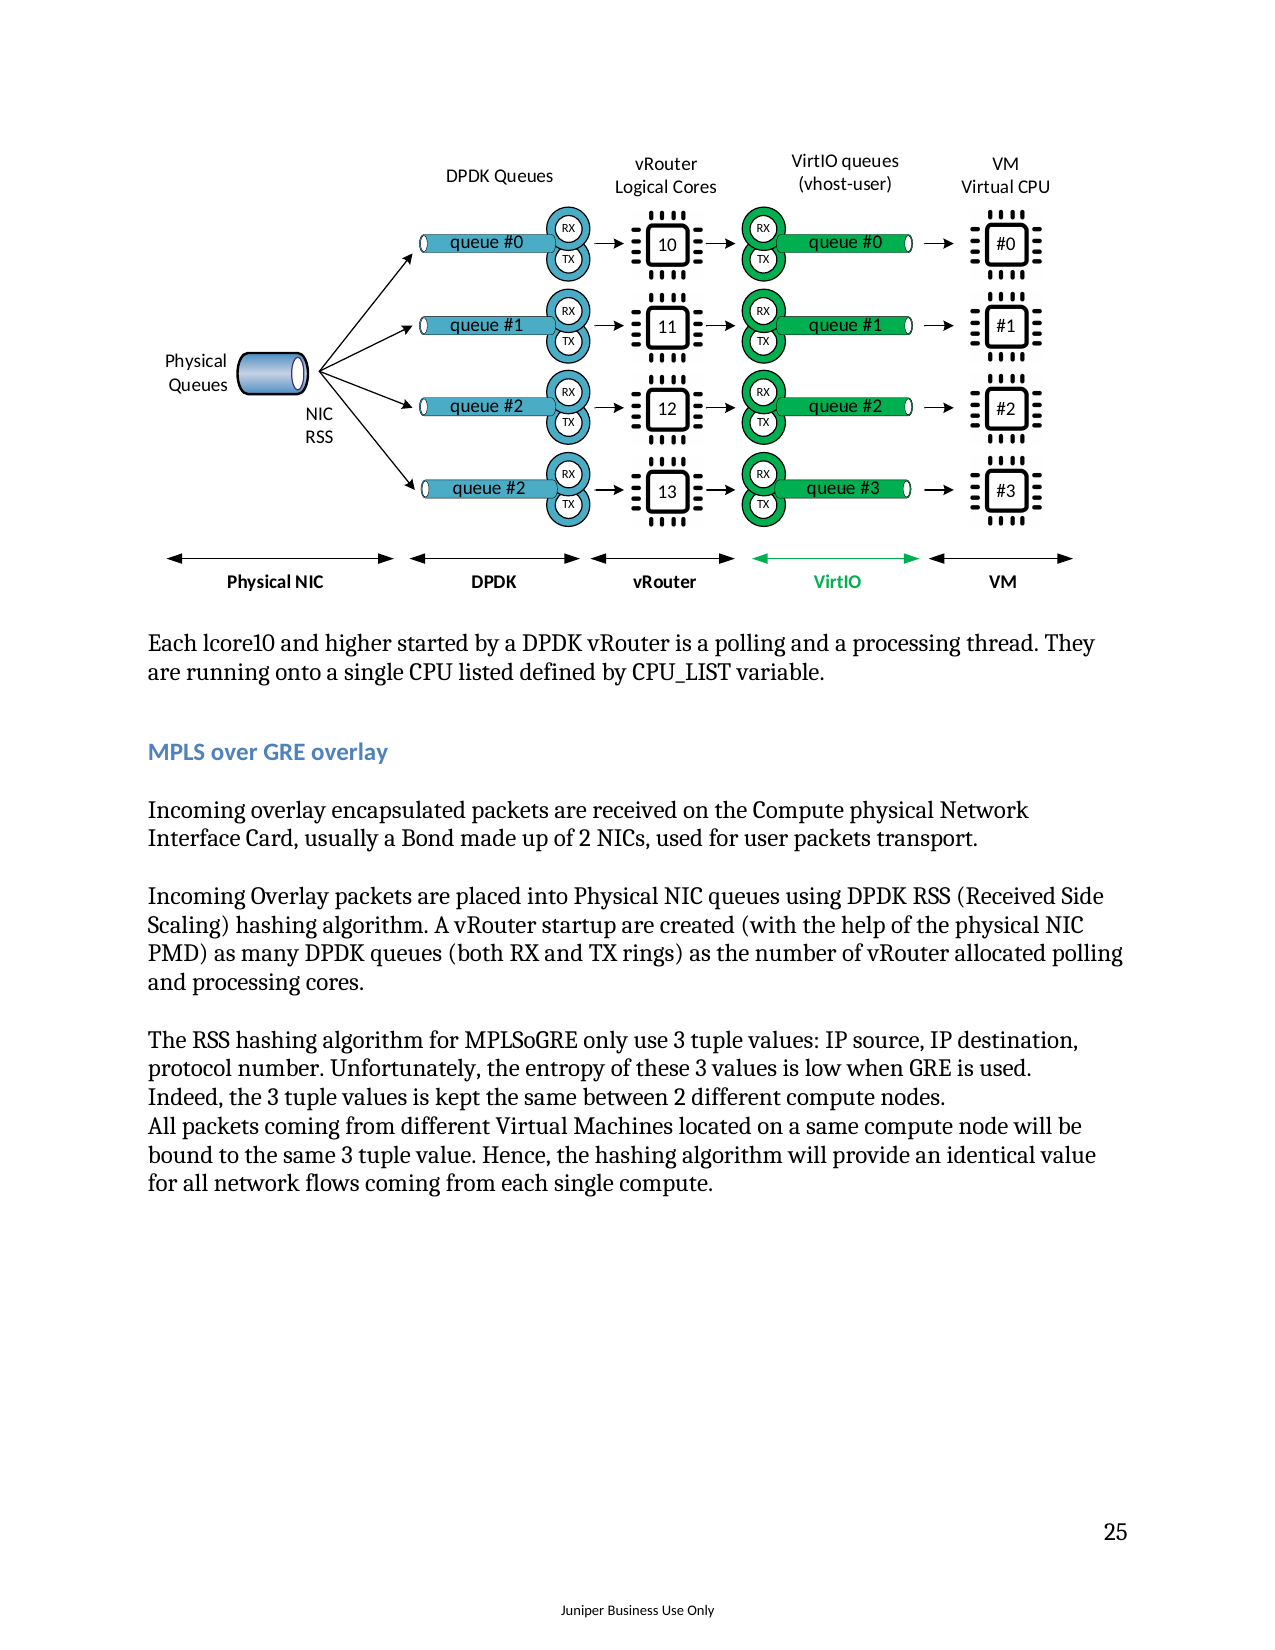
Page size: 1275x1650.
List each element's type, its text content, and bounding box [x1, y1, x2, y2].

text Incoming overlay encapsulated packets are received on the Compute physical Network Interface Card, usually a Bond made up of 2 NICs, used for user packets transport. [148, 796, 1127, 853]
text Incoming Overlay packets are placed into Physical NIC queues using DPDK RSS (Received Side Scaling) hashing algorithm. A vRouter startup are created (with the help of the physical NIC PMD) as many DPDK queues (both RX and TX rings) as the number of vRouter allocated polling and processing cores. [148, 882, 1127, 997]
subtitle MPLS over GRE overlay [148, 736, 1127, 767]
text Each lcore10 and higher started by a DPDK vRouter is a polling and a processing thread. They are running onto a single CPU listed defined by CPU_LIST variable. [148, 629, 1127, 687]
text Indeed, the 3 tuple values is kept the same between 2 different compute nodes. [148, 1083, 1127, 1112]
text All packets coming from different Virtual Machines located on a same compute node will be bound to the same 3 tuple value. Hence, the hashing algorithm will provide an identical value for all network flows coming from each single compute. [148, 1112, 1127, 1198]
text The RSS hashing algorithm for MPLSoGRE only use 3 tuple values: IP source, IP destination, protocol number. Unfortunately, the entropy of these 3 values is low when GRE is used. [148, 1026, 1127, 1083]
